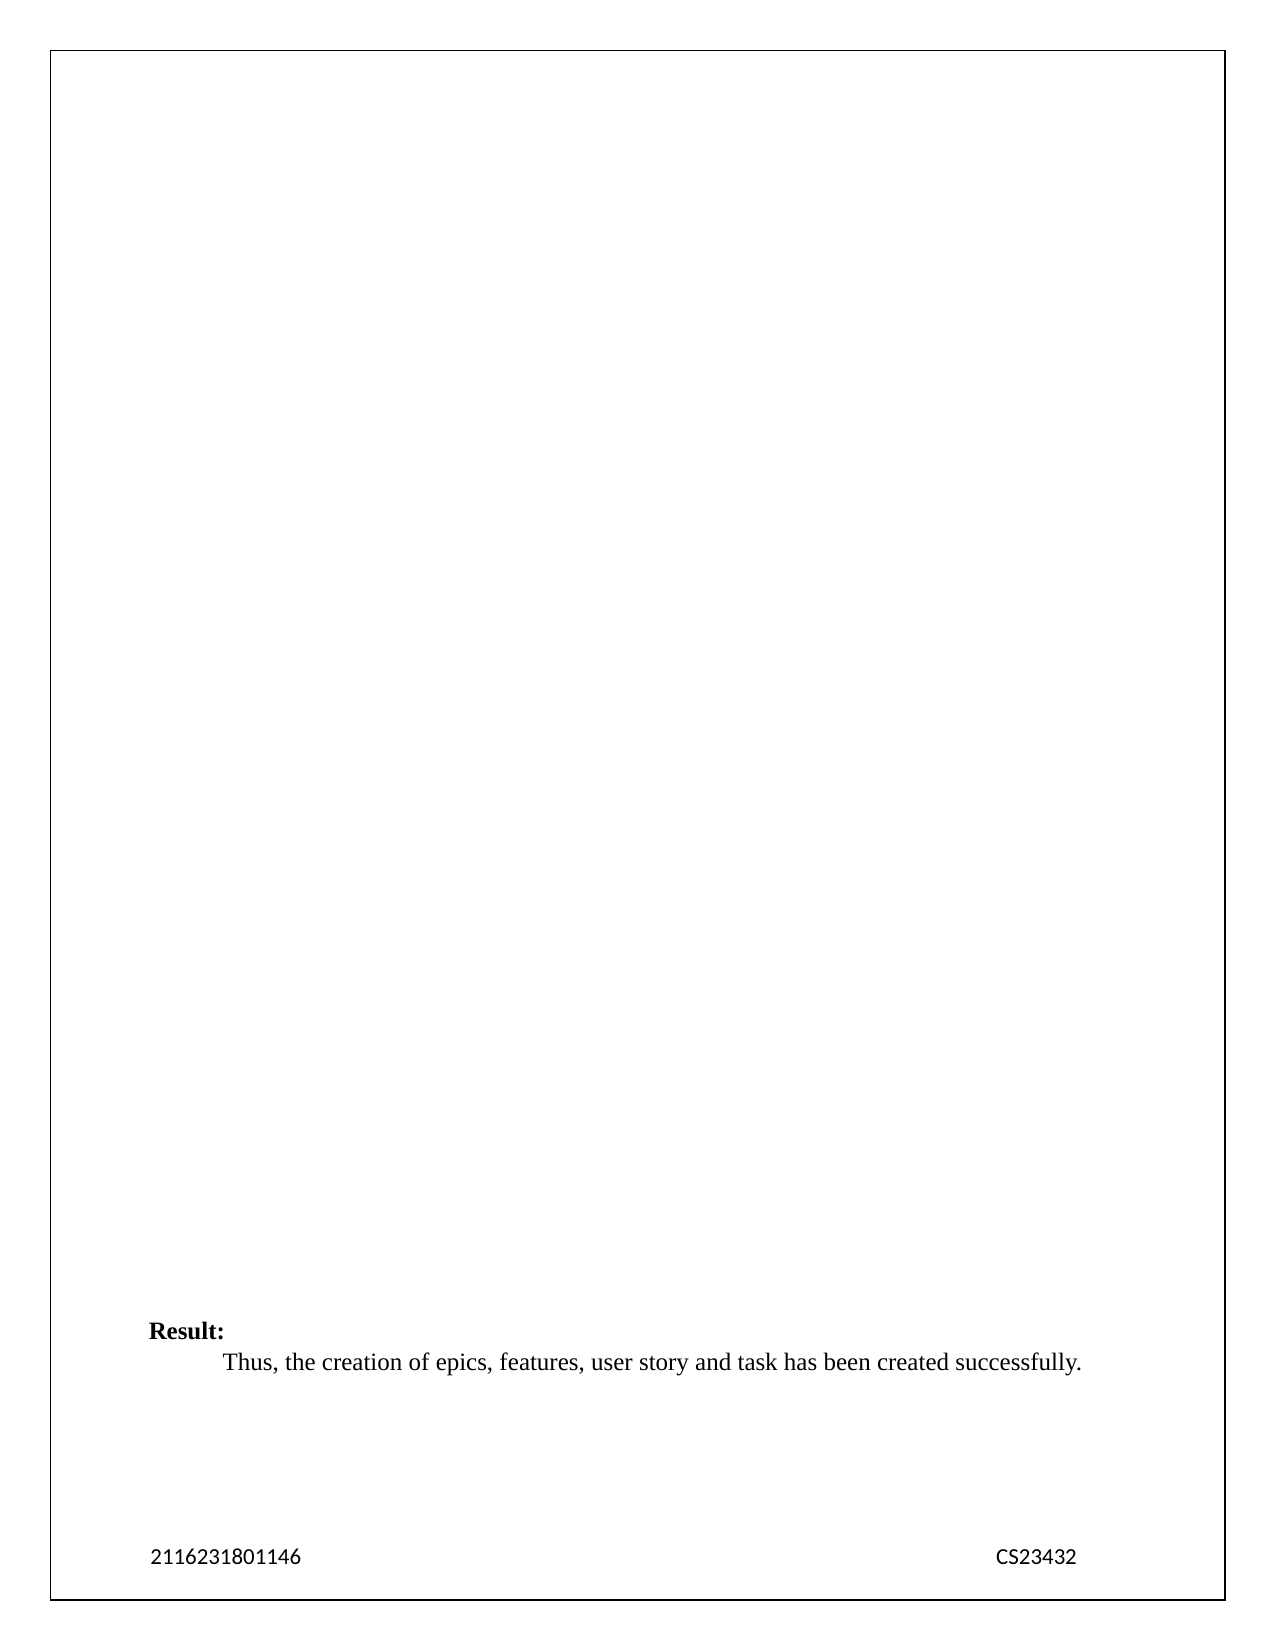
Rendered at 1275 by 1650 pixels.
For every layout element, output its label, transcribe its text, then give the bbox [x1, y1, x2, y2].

text Thus, the creation of epics, features, user story and task has been created successfully. [150, 1347, 1131, 1376]
text Result: [148, 1316, 1131, 1345]
